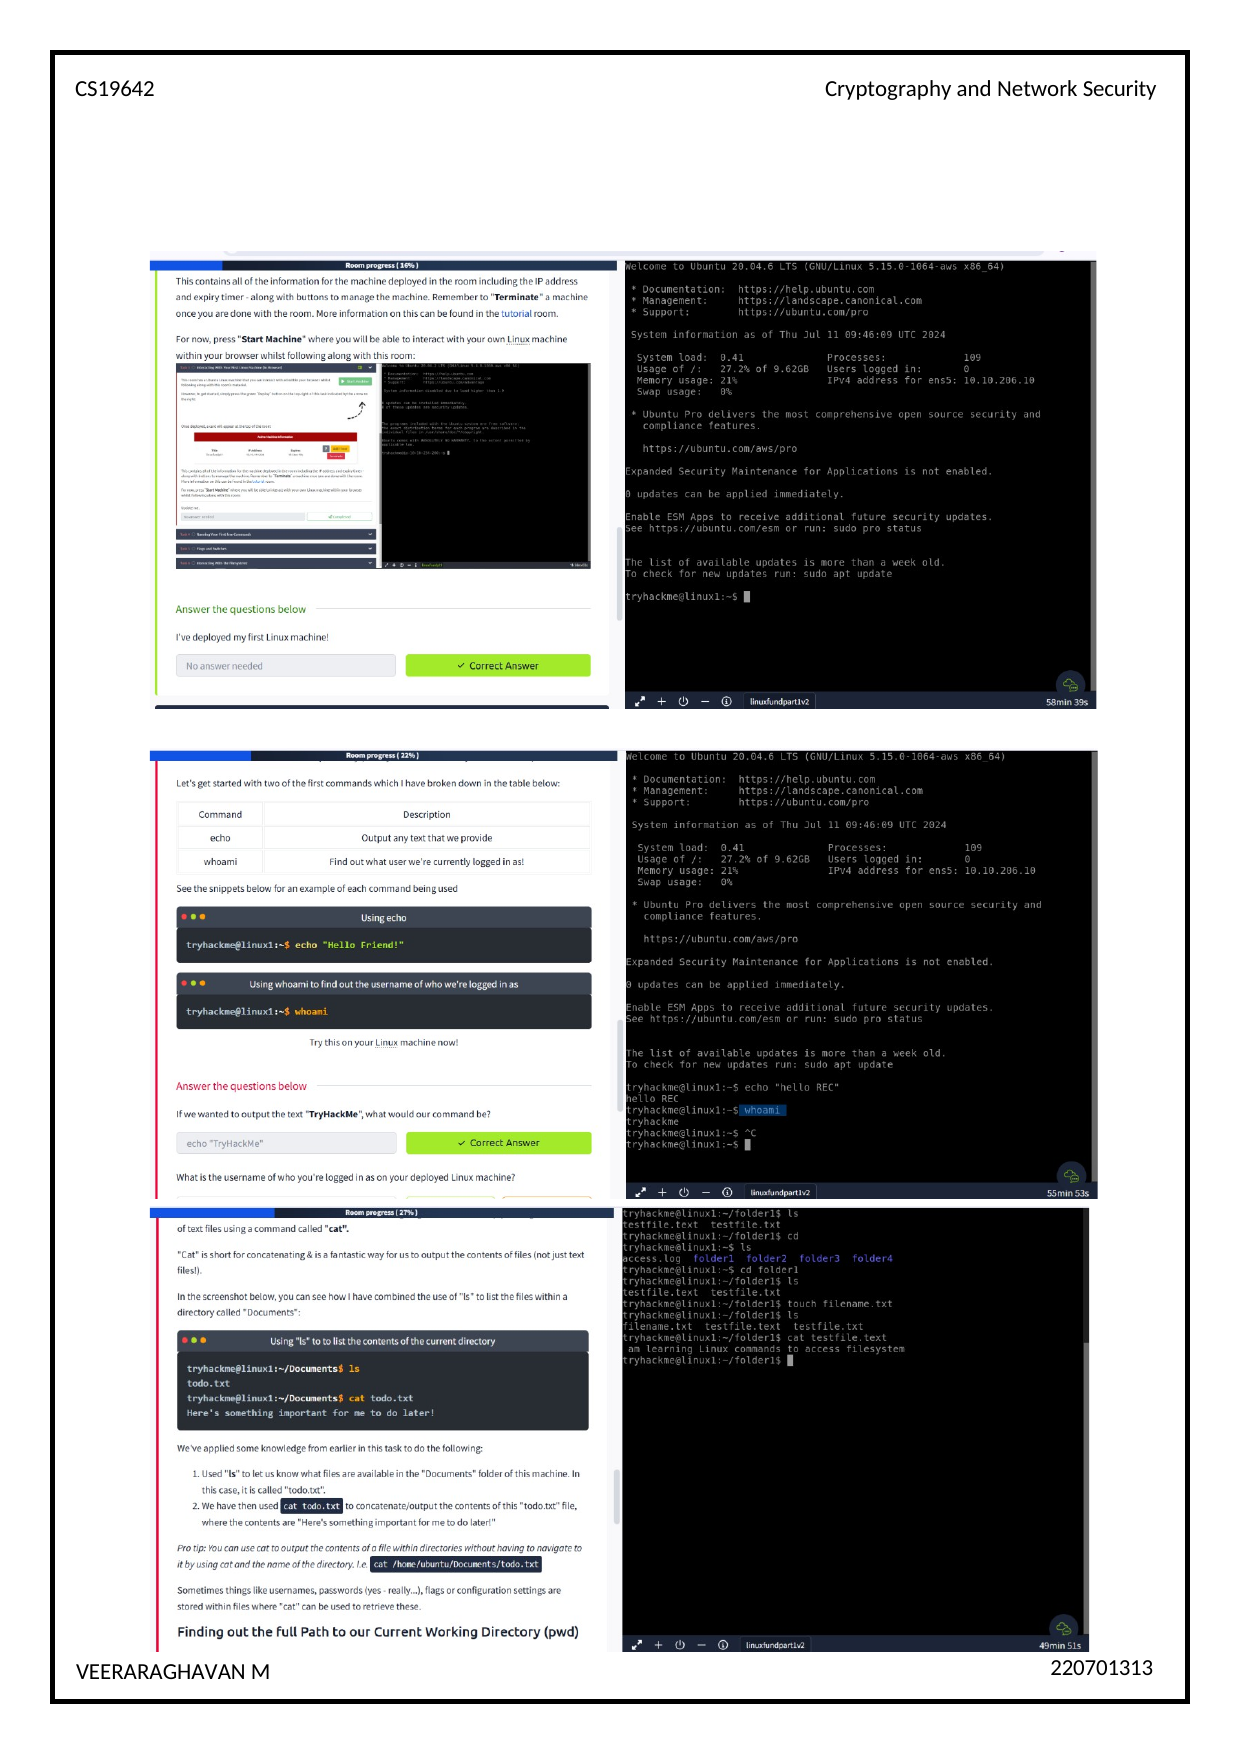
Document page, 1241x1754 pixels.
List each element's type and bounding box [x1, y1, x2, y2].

picture [149, 1206, 1090, 1652]
picture [149, 748, 1098, 1199]
picture [149, 251, 1097, 709]
